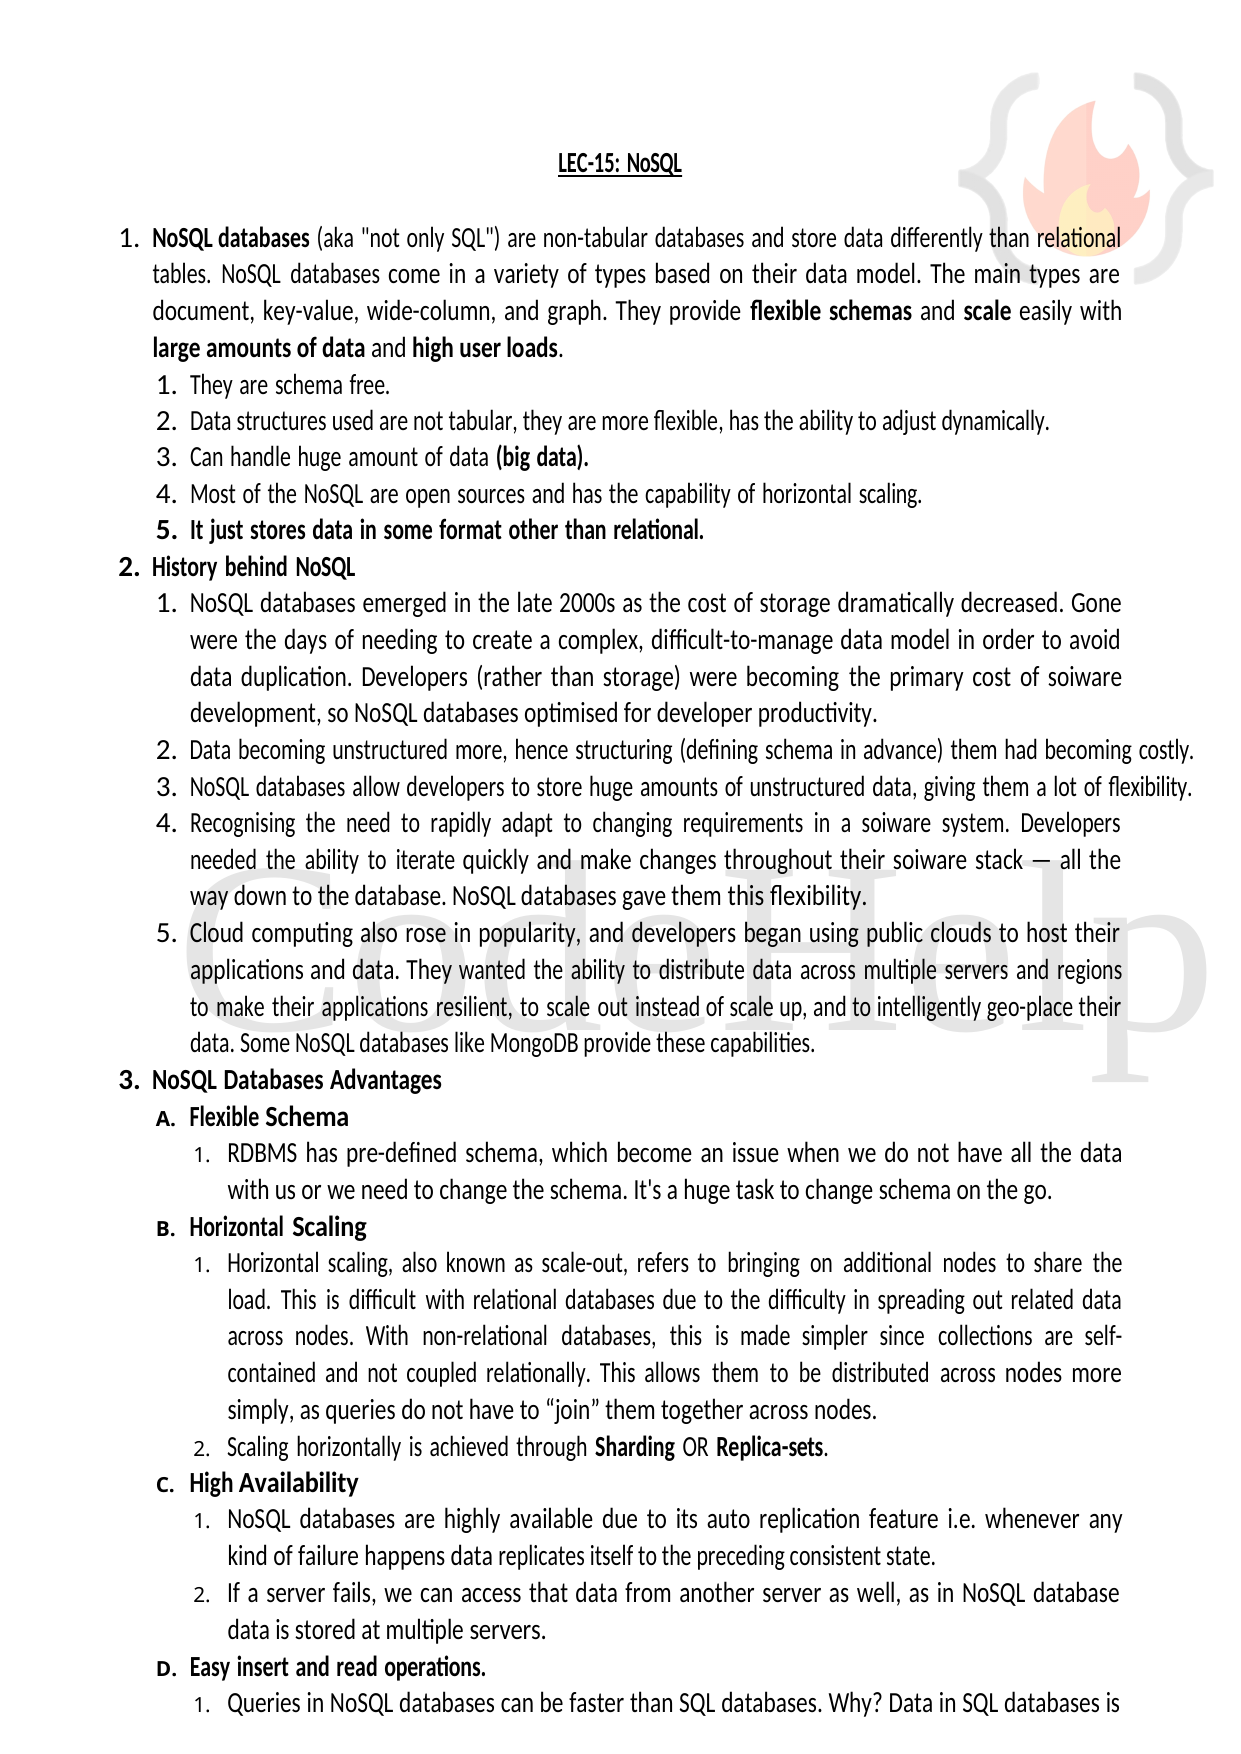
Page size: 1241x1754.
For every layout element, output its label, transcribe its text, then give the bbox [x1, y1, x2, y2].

list It just stores data in some format other than relational. [156, 511, 1240, 547]
list NoSQL databases (aka "not only SQL") are non-tabular databases and store data differently than relational tables. NoSQL databases come in a variety of types based on their data model. The main types are document, key-value, wide-column, and graph. They provide flexible schemas and scale easily with large amounts of data and high user loads. [118, 219, 1122, 364]
list Can handle huge amount of data (big data). [156, 438, 1240, 474]
list They are schema free. [156, 366, 1240, 401]
list Data structures used are not tabular, they are more flexible, has the ability to adjust dynamically. [156, 402, 1240, 438]
list Easy insert and read operations. [156, 1648, 1240, 1683]
list NoSQL databases emerged in the late 2000s as the cost of storage dramatically decreased. Gone were the days of needing to create a complex, diﬃcult-to-manage data model in order to avoid data duplication. Developers (rather than storage) were becoming the primary cost of soiware development, so NoSQL databases optimised for developer productivity. [156, 584, 1122, 730]
list History behind NoSQL [118, 548, 1240, 583]
list NoSQL Databases Advantages [118, 1061, 1240, 1097]
list Flexible Schema [156, 1098, 1240, 1133]
list Most of the NoSQL are open sources and has the capability of horizontal scaling. [156, 475, 1240, 511]
list NoSQL databases allow developers to store huge amounts of unstructured data, giving them a lot of flexibility. [156, 768, 1240, 803]
list Horizontal scaling, also known as scale-out, refers to bringing on additional nodes to share the load. This is diﬃcult with relational databases due to the diﬃculty in spreading out related data across nodes. With non-relational databases, this is made simpler since collections are self-contained and not coupled relationally. This allows them to be distributed across nodes more simply, as queries do not have to “join” them together across nodes. [193, 1244, 1122, 1426]
list Recognising the need to rapidly adapt to changing requirements in a soiware system. Developers needed the ability to iterate quickly and make changes throughout their soiware stack — all the way down to the database. NoSQL databases gave them this flexibility. [156, 804, 1122, 913]
list Scaling horizontally is achieved through Sharding OR Replica-sets. [193, 1428, 1240, 1463]
subtitle LEC-15: NoSQL [103, 144, 1137, 180]
list Cloud computing also rose in popularity, and developers began using public clouds to host their applications and data. They wanted the ability to distribute data across multiple servers and regions to make their applications resilient, to scale out instead of scale up, and to intelligently geo-place their data. Some NoSQL databases like MongoDB provide these capabilities. [156, 914, 1122, 1060]
list Horizontal Scaling [156, 1208, 1240, 1243]
list RDBMS has pre-defined schema, which become an issue when we do not have all the data with us or we need to change the schema. It's a huge task to change schema on the go. [193, 1134, 1122, 1206]
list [193, 1684, 1122, 1720]
list Data becoming unstructured more, hence structuring (defining schema in advance) them had becoming costly. [156, 731, 1240, 767]
list NoSQL databases are highly available due to its auto replication feature i.e. whenever any kind of failure happens data replicates itself to the preceding consistent state. [193, 1501, 1122, 1573]
picture [930, 24, 1241, 335]
list High Availability [156, 1464, 1240, 1500]
list If a server fails, we can access that data from another server as well, as in NoSQL database data is stored at multiple servers. [193, 1574, 1122, 1646]
